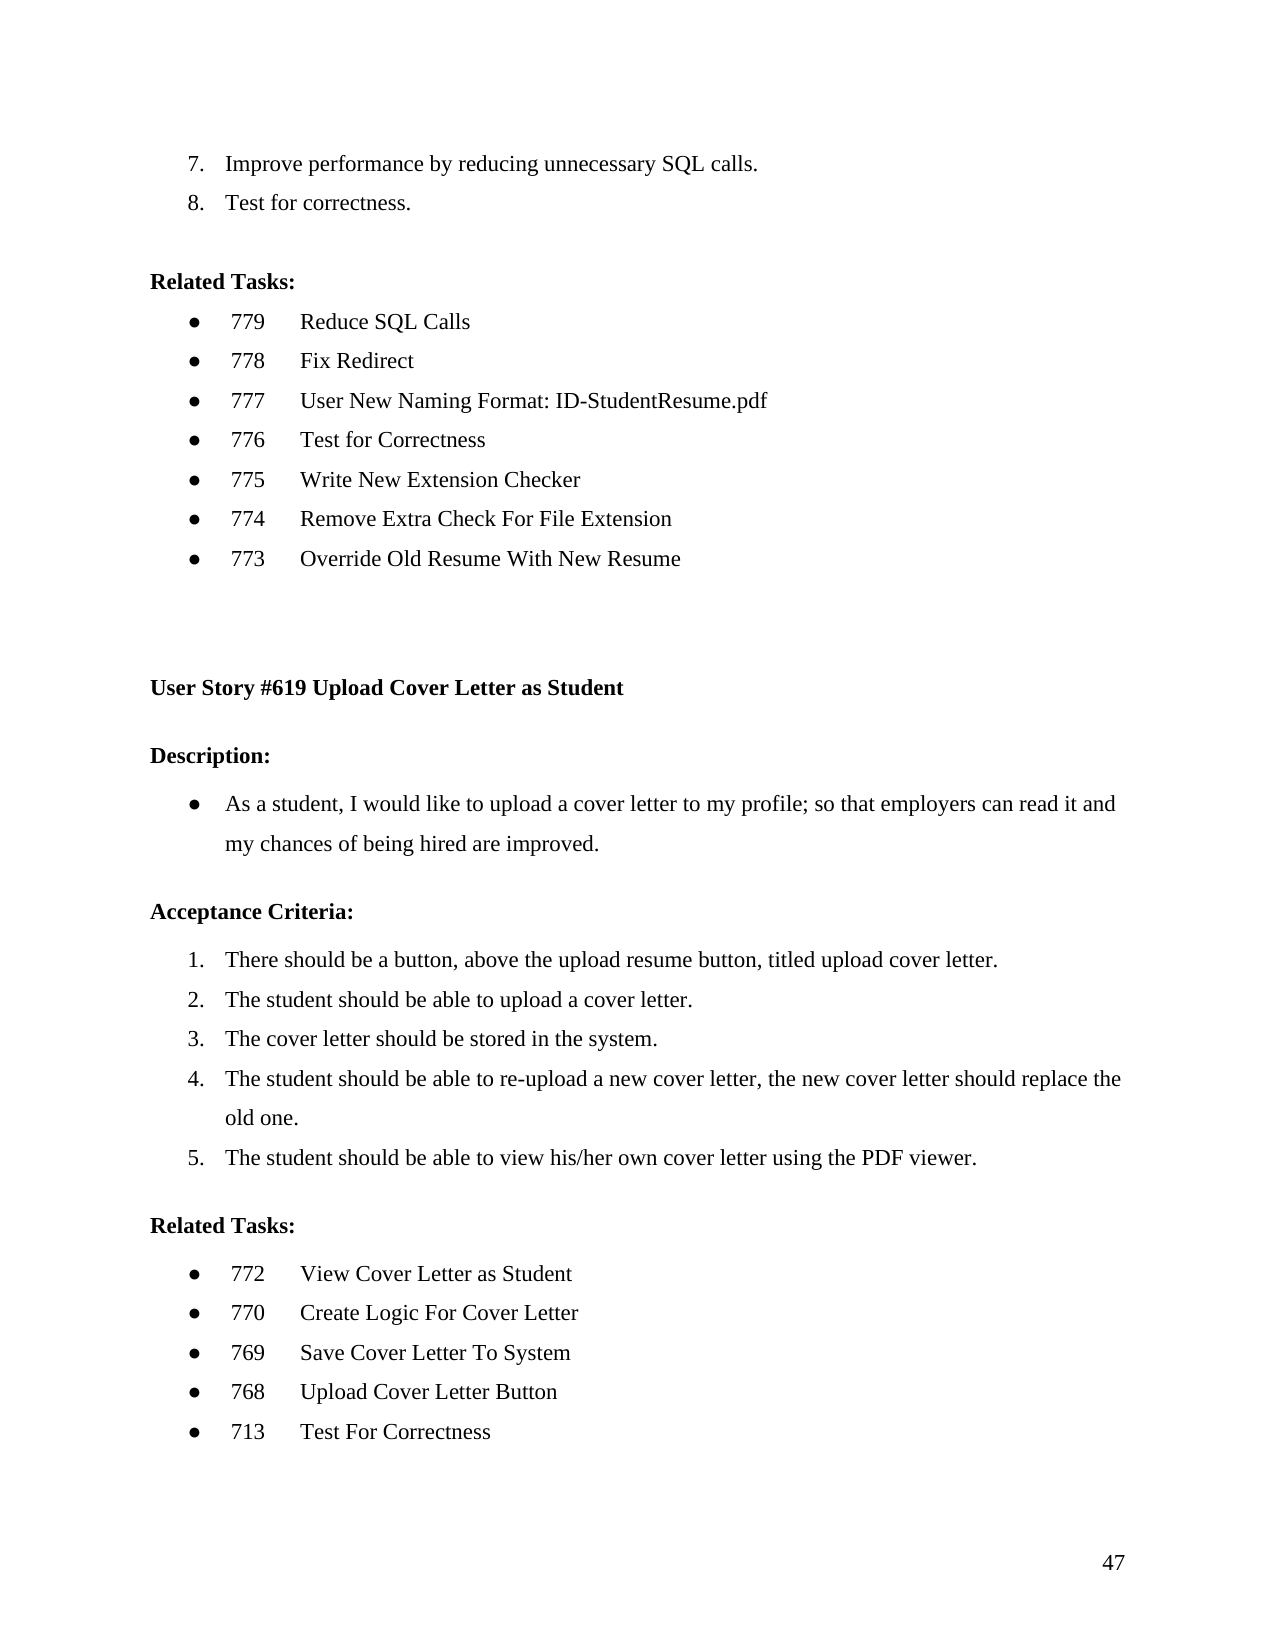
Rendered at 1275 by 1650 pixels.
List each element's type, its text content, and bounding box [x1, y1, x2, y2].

list As a student, I would like to upload a cover letter to my profile; so that employers can read it and my chances of being hired are improved. [187, 790, 1125, 856]
list 770 Create Logic For Cover Letter [187, 1299, 1125, 1326]
list 777 User New Naming Format: ID-StudentResume.pdf [187, 387, 1125, 413]
subtitle Related Tasks: [150, 1212, 1125, 1238]
list 768 Upload Cover Letter Button [187, 1378, 1125, 1405]
list 713 Test For Correctness [187, 1418, 1125, 1444]
subtitle User Story #619 Upload Cover Letter as Student [150, 674, 1125, 700]
list 774 Remove Extra Check For File Extension [187, 505, 1125, 532]
list 769 Save Cover Letter To System [187, 1339, 1125, 1365]
list 779 Reduce SQL Calls [187, 308, 1125, 334]
list 778 Fix Redirect [187, 347, 1125, 374]
text Related Tasks: [150, 268, 1125, 295]
list There should be a button, above the upload resume button, titled upload cover letter. [187, 946, 1125, 972]
list 773 Override Old Resume With New Resume [187, 545, 1125, 571]
list 776 Test for Correctness [187, 426, 1125, 453]
list The student should be able to view his/her own cover letter using the PDF viewer. [187, 1143, 1125, 1170]
list The student should be able to re-upload a new cover letter, the new cover letter should replace the old one. [187, 1064, 1125, 1130]
list 775 Write New Extension Checker [187, 466, 1125, 492]
list Test for correctness. [187, 189, 1125, 216]
subtitle Acceptance Criteria: [150, 898, 1125, 925]
list The student should be able to upload a cover letter. [187, 986, 1125, 1012]
subtitle Description: [150, 742, 1125, 769]
list 772 View Cover Letter as Student [187, 1260, 1125, 1286]
list The cover letter should be stored in the system. [187, 1025, 1125, 1051]
list Improve performance by reducing unnecessary SQL calls. [187, 150, 1125, 176]
